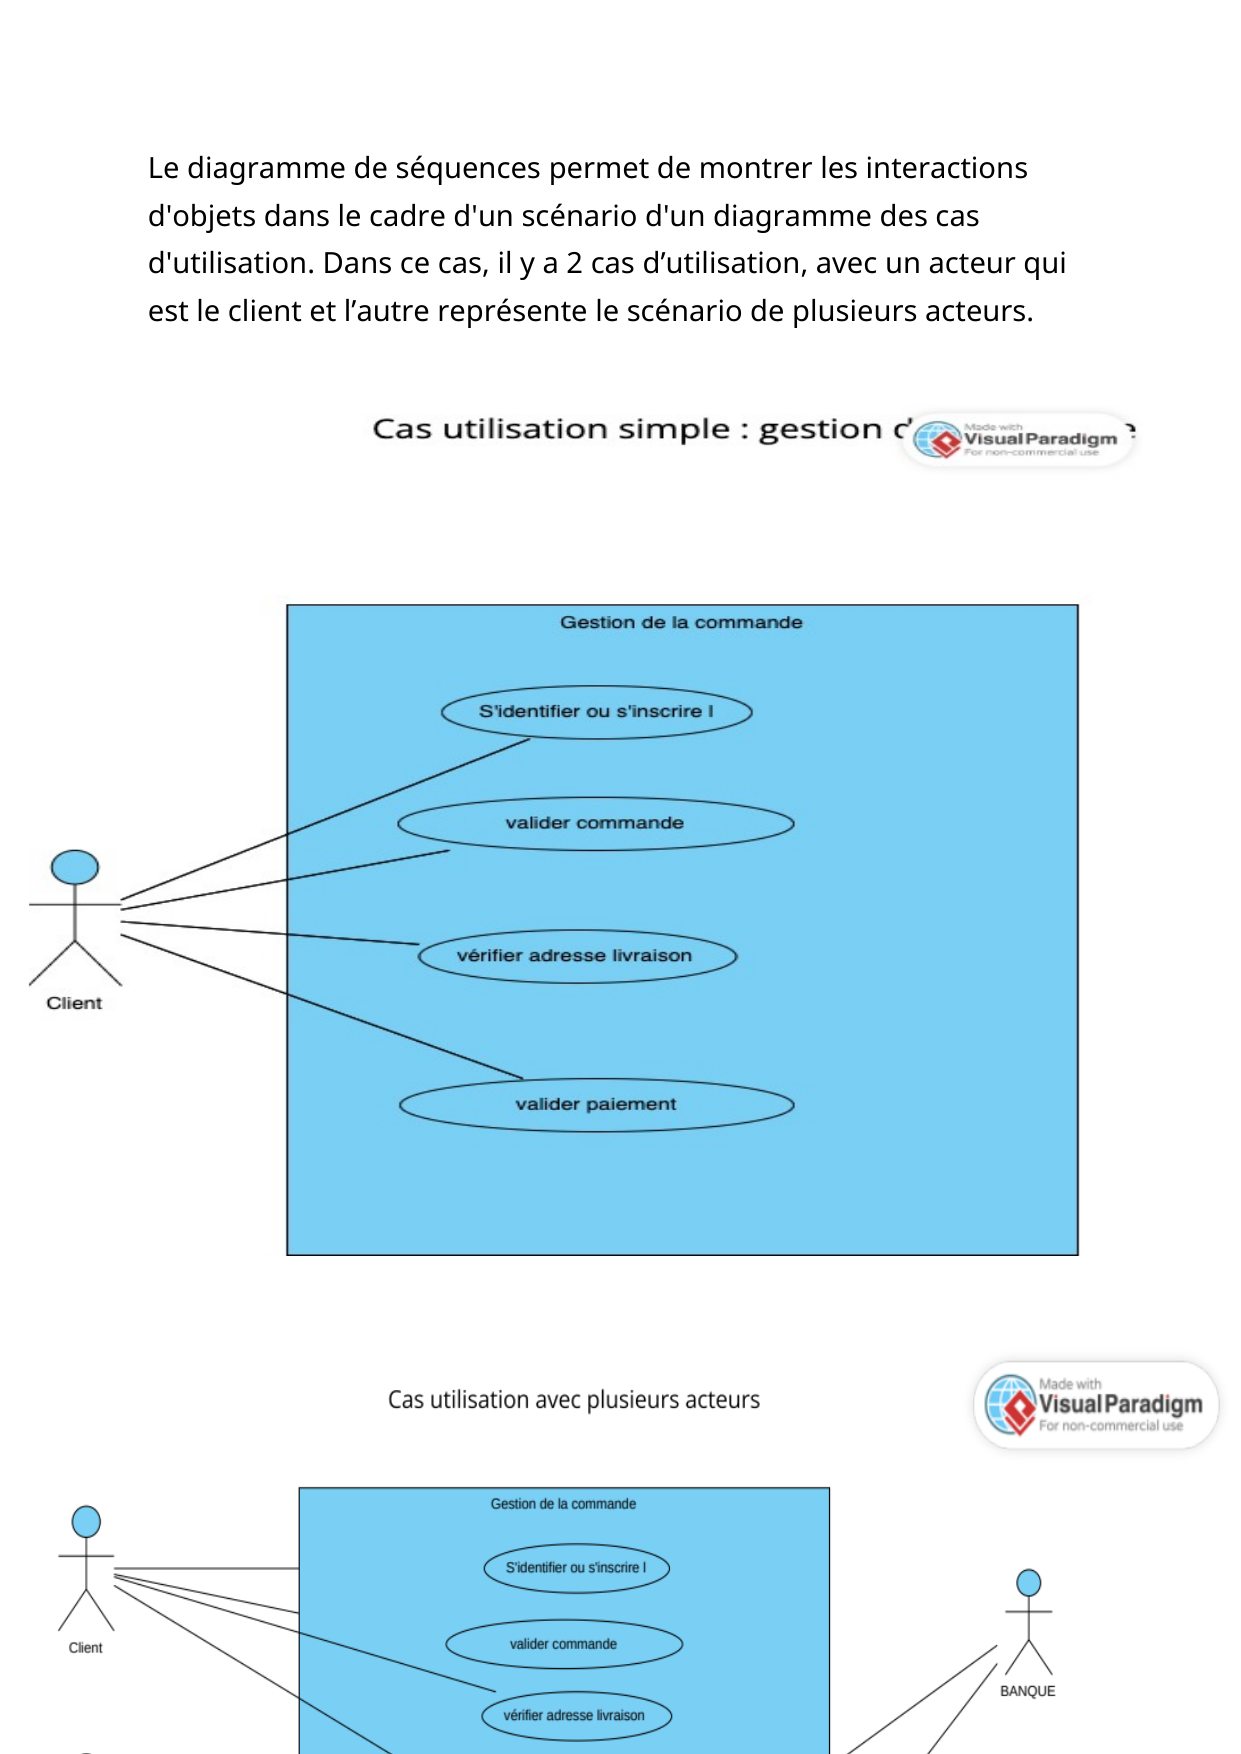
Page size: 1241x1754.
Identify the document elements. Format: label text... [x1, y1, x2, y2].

text Le diagramme de séquences permet de montrer les interactions d'objets dans le cadre d'un scénario d'un diagramme des cas d'utilisation. Dans ce cas, il y a 2 cas d’utilisation, avec un acteur qui est le client et l’autre représente le scénario de plusieurs acteurs. [148, 148, 1093, 330]
picture [28, 404, 1143, 1256]
